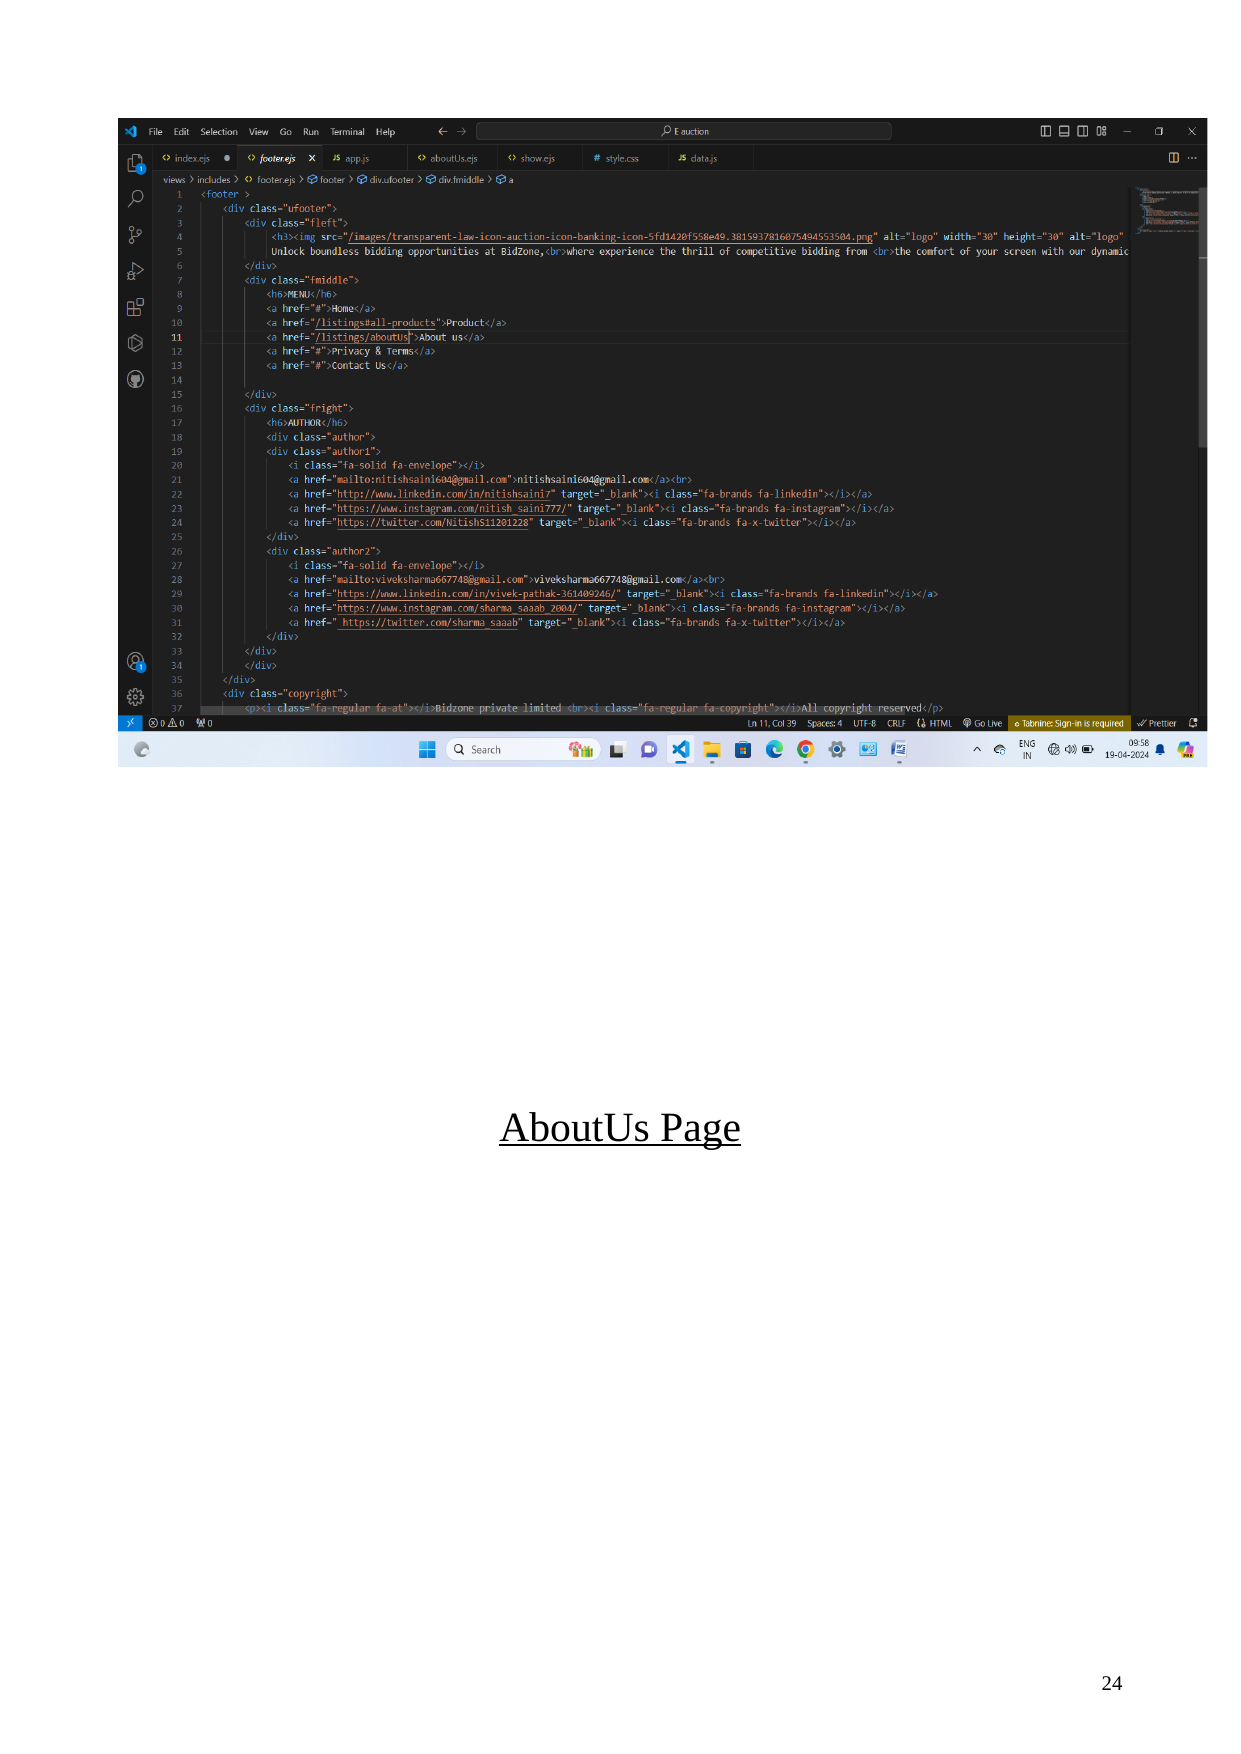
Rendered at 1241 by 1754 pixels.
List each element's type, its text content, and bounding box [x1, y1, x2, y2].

text AboutUs Page [118, 1102, 1122, 1150]
picture [118, 118, 1208, 767]
